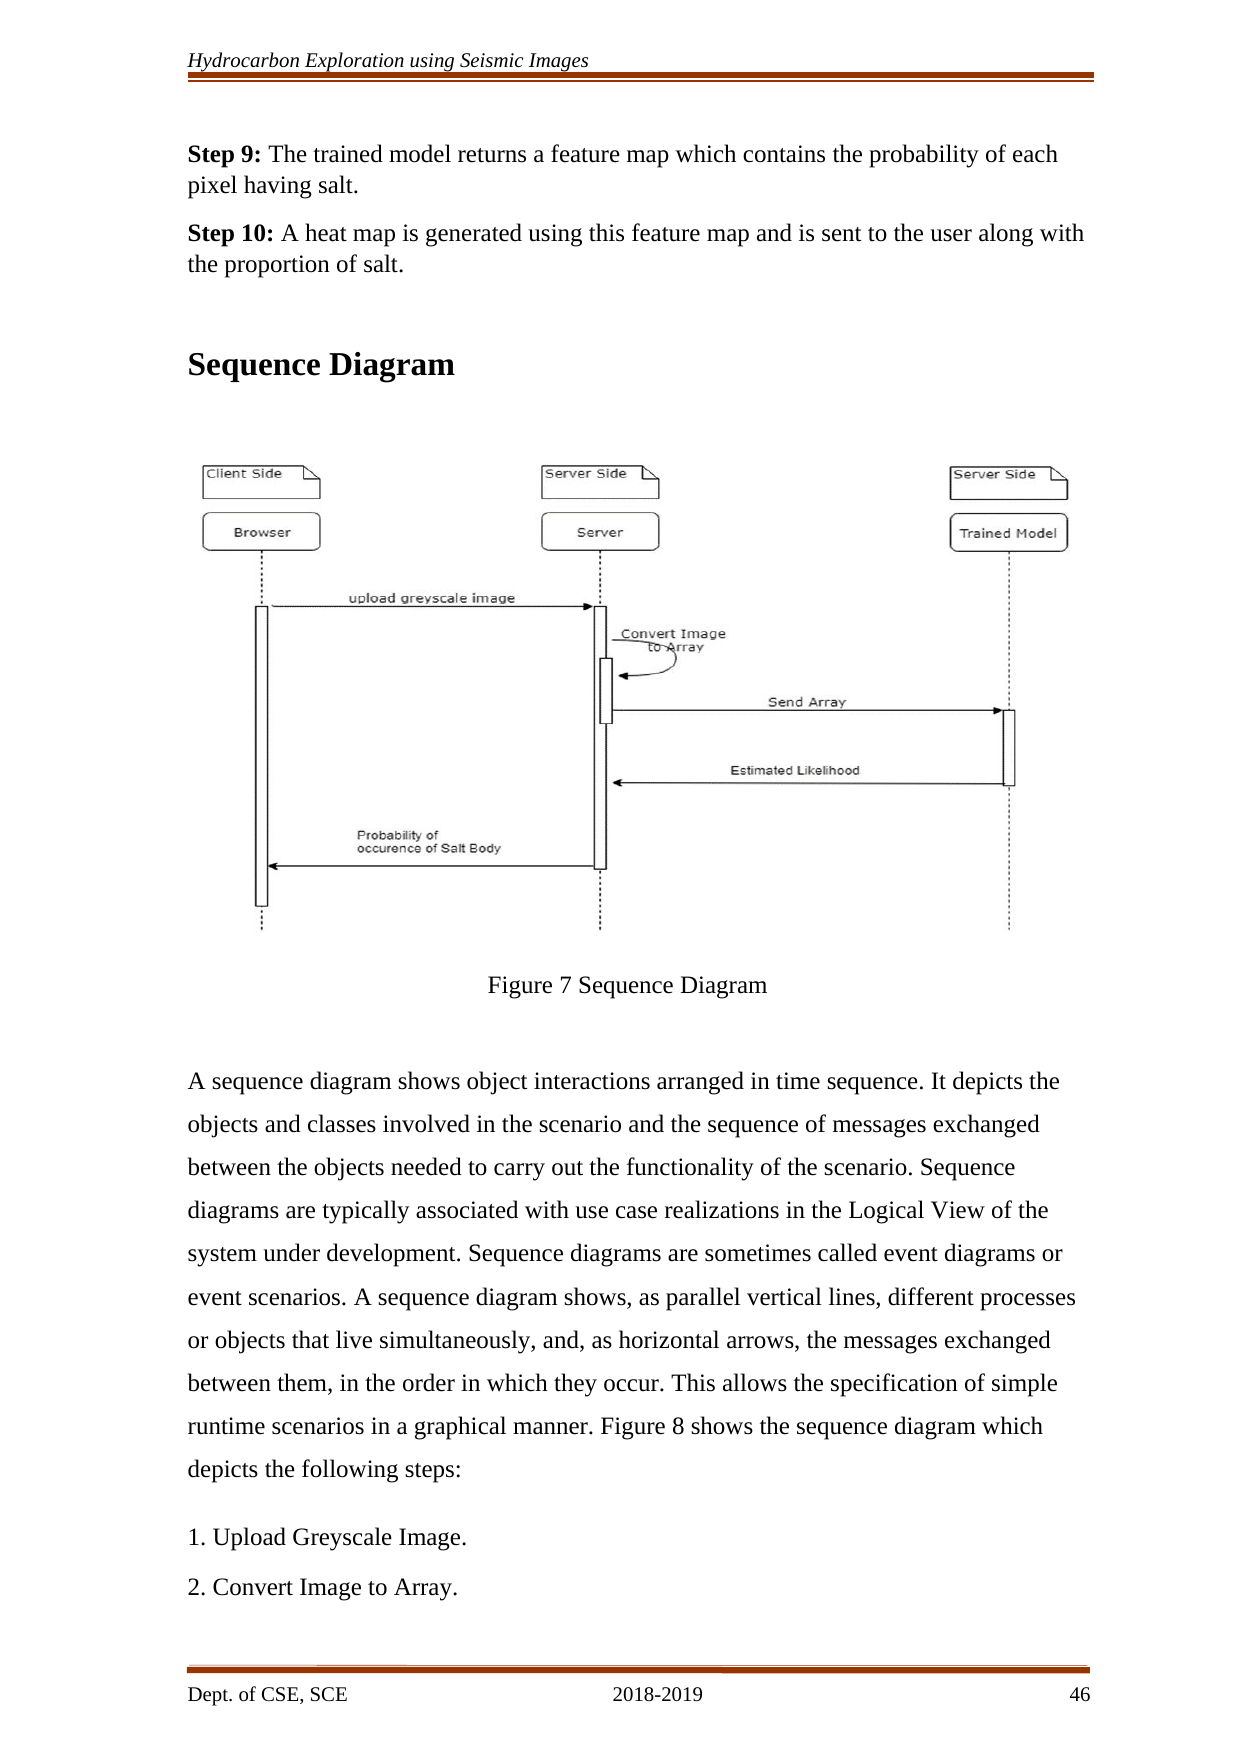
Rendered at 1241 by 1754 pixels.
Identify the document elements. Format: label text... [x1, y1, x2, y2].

subtitle Sequence Diagram [187, 344, 1090, 382]
text Step 9: The trained model returns a feature map which contains the probability of each pixel having salt. [187, 139, 1090, 199]
subtitle 1. Upload Greyscale Image. [187, 1522, 1090, 1551]
picture [187, 407, 1091, 952]
text 2. Convert Image to Array. [187, 1572, 1090, 1600]
text A sequence diagram shows object interactions arranged in time sequence. It depicts the objects and classes involved in the scenario and the sequence of messages exchanged between the objects needed to carry out the functionality of the scenario. Sequence diagrams are typically associated with use case realizations in the Logical View of the system under development. Sequence diagrams are sometimes called event diagrams or event scenarios. A sequence diagram shows, as parallel vertical lines, different processes or objects that live simultaneously, and, as horizontal arrows, the messages exchanged between them, in the order in which they occur. This allows the specification of simple runtime scenarios in a graphical manner. Figure 8 shows the sequence diagram which depicts the following steps: [187, 1066, 1090, 1483]
text Step 10: A heat map is generated using this feature map and is sent to the user along with the proportion of salt. [187, 218, 1090, 277]
